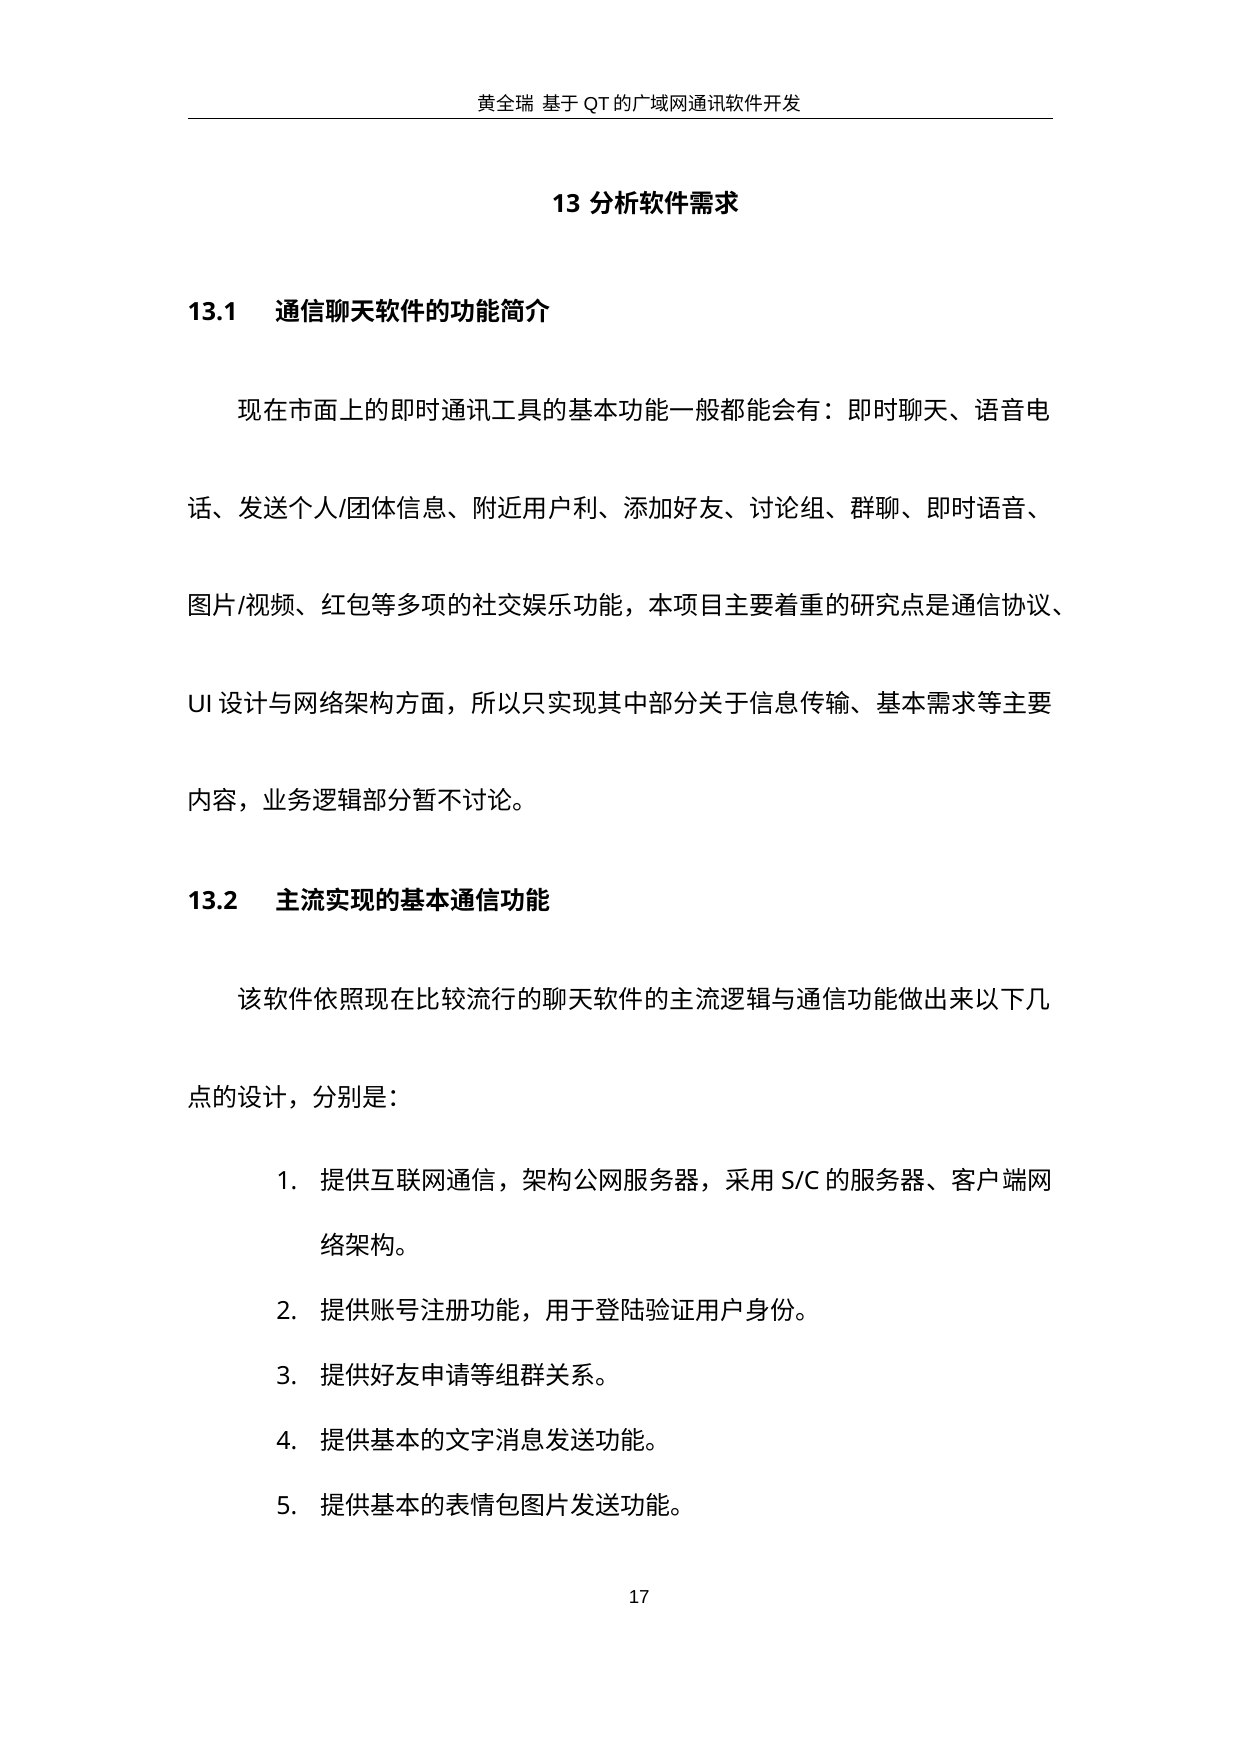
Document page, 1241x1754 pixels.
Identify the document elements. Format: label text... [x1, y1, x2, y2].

text 该软件依照现在比较流行的聊天软件的主流逻辑与通信功能做出来以下几点的设计，分别是： [187, 965, 1053, 1128]
text 现在市面上的即时通讯工具的基本功能一般都能会有：即时聊天、语音电话、发送个人/团体信息、附近用户利、添加好友、讨论组、群聊、即时语音、图片/视频、红包等多项的社交娱乐功能，本项目主要着重的研究点是通信协议、UI设计与网络架构方面，所以只实现其中部分关于信息传输、基本需求等主要内容，业务逻辑部分暂不讨论。 [187, 376, 1053, 831]
list 提供互联网通信，架构公网服务器，采用S/C的服务器、客户端网络架构。 [276, 1146, 1053, 1276]
list 提供基本的表情包图片发送功能。 [276, 1471, 1053, 1536]
list 提供账号注册功能，用于登陆验证用户身份。 [276, 1276, 1053, 1341]
list 提供基本的文字消息发送功能。 [276, 1406, 1053, 1471]
subtitle 主流实现的基本通信功能 [187, 866, 1053, 931]
list 提供好友申请等组群关系。 [276, 1341, 1053, 1406]
subtitle 通信聊天软件的功能简介 [187, 277, 1053, 342]
subtitle 分析软件需求 [187, 169, 1053, 234]
